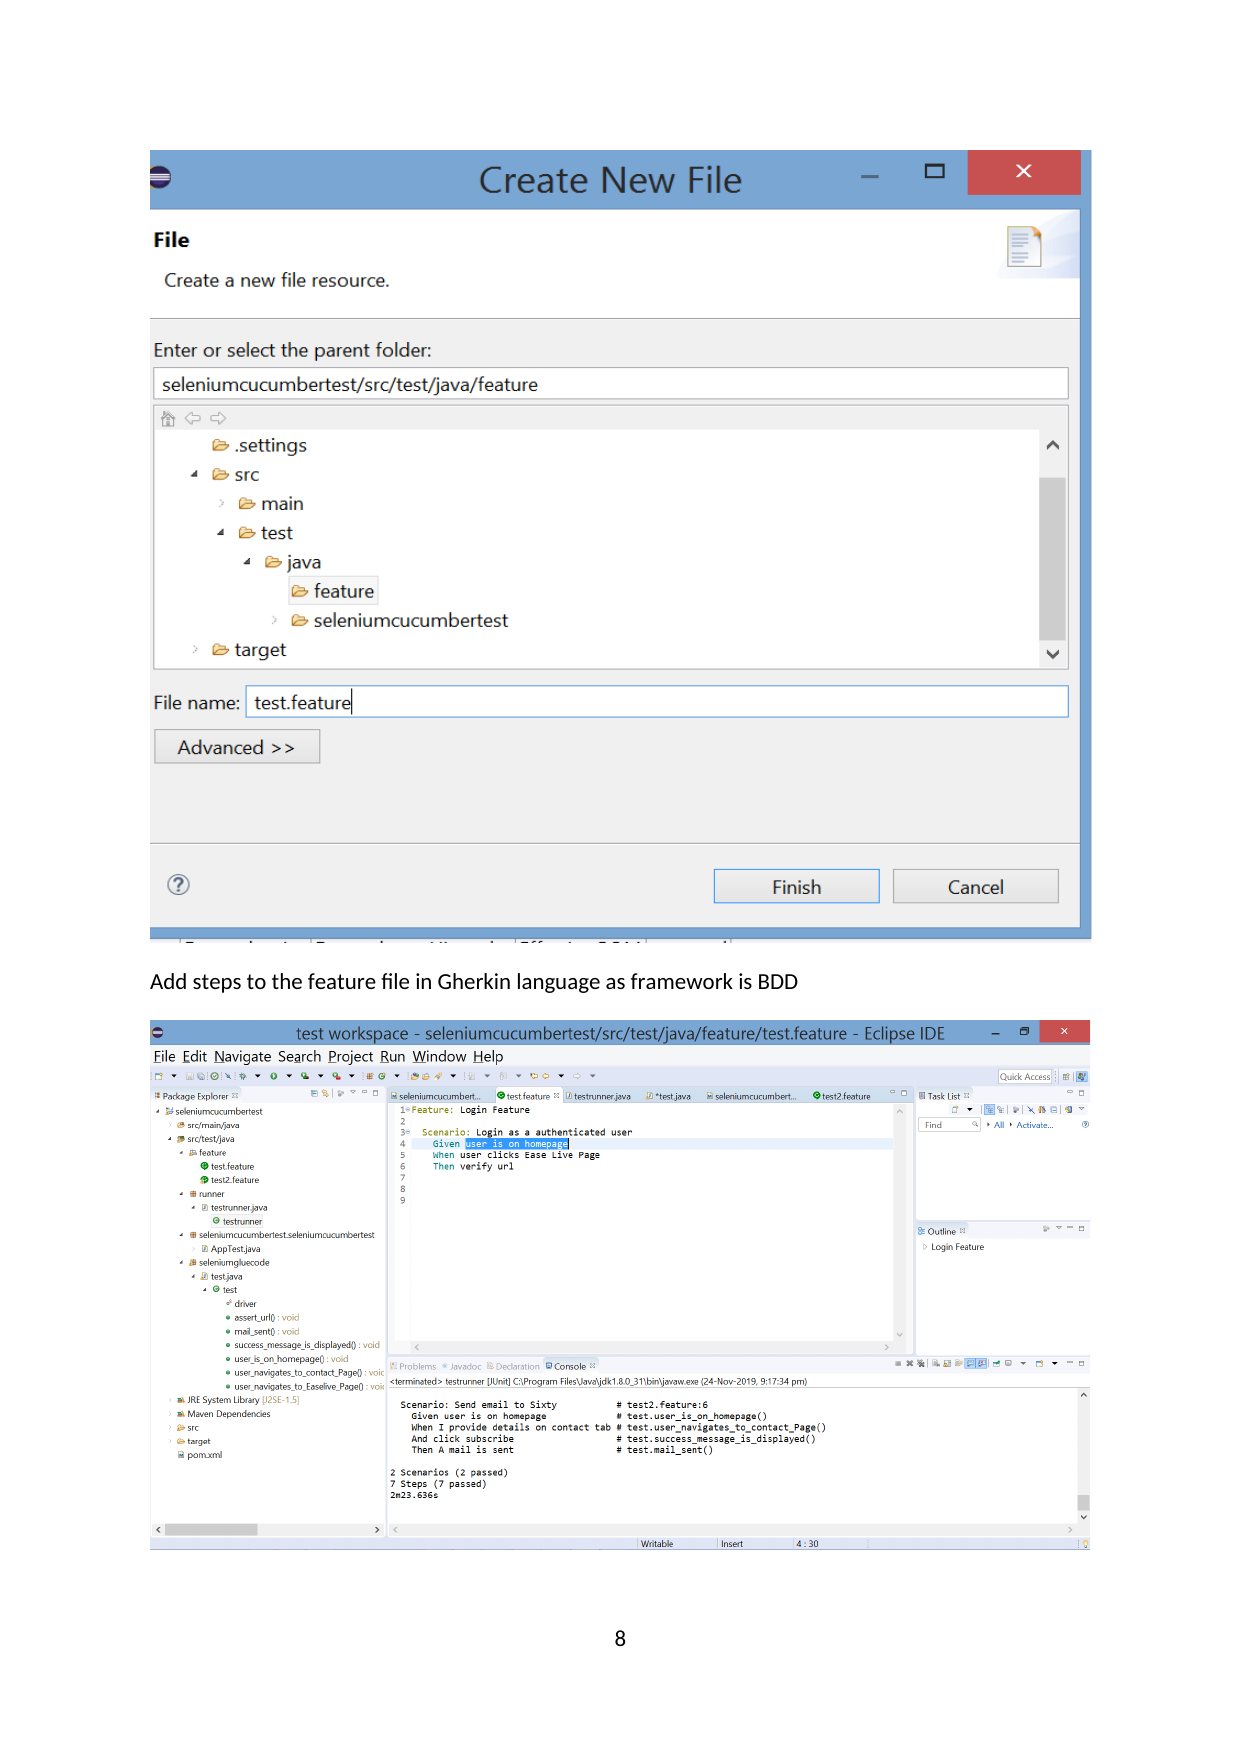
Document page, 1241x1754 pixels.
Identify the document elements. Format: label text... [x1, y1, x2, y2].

picture [150, 1020, 1091, 1550]
text Add steps to the feature file in Gherkin language as framework is BDD [150, 967, 1090, 996]
picture [150, 150, 1092, 943]
